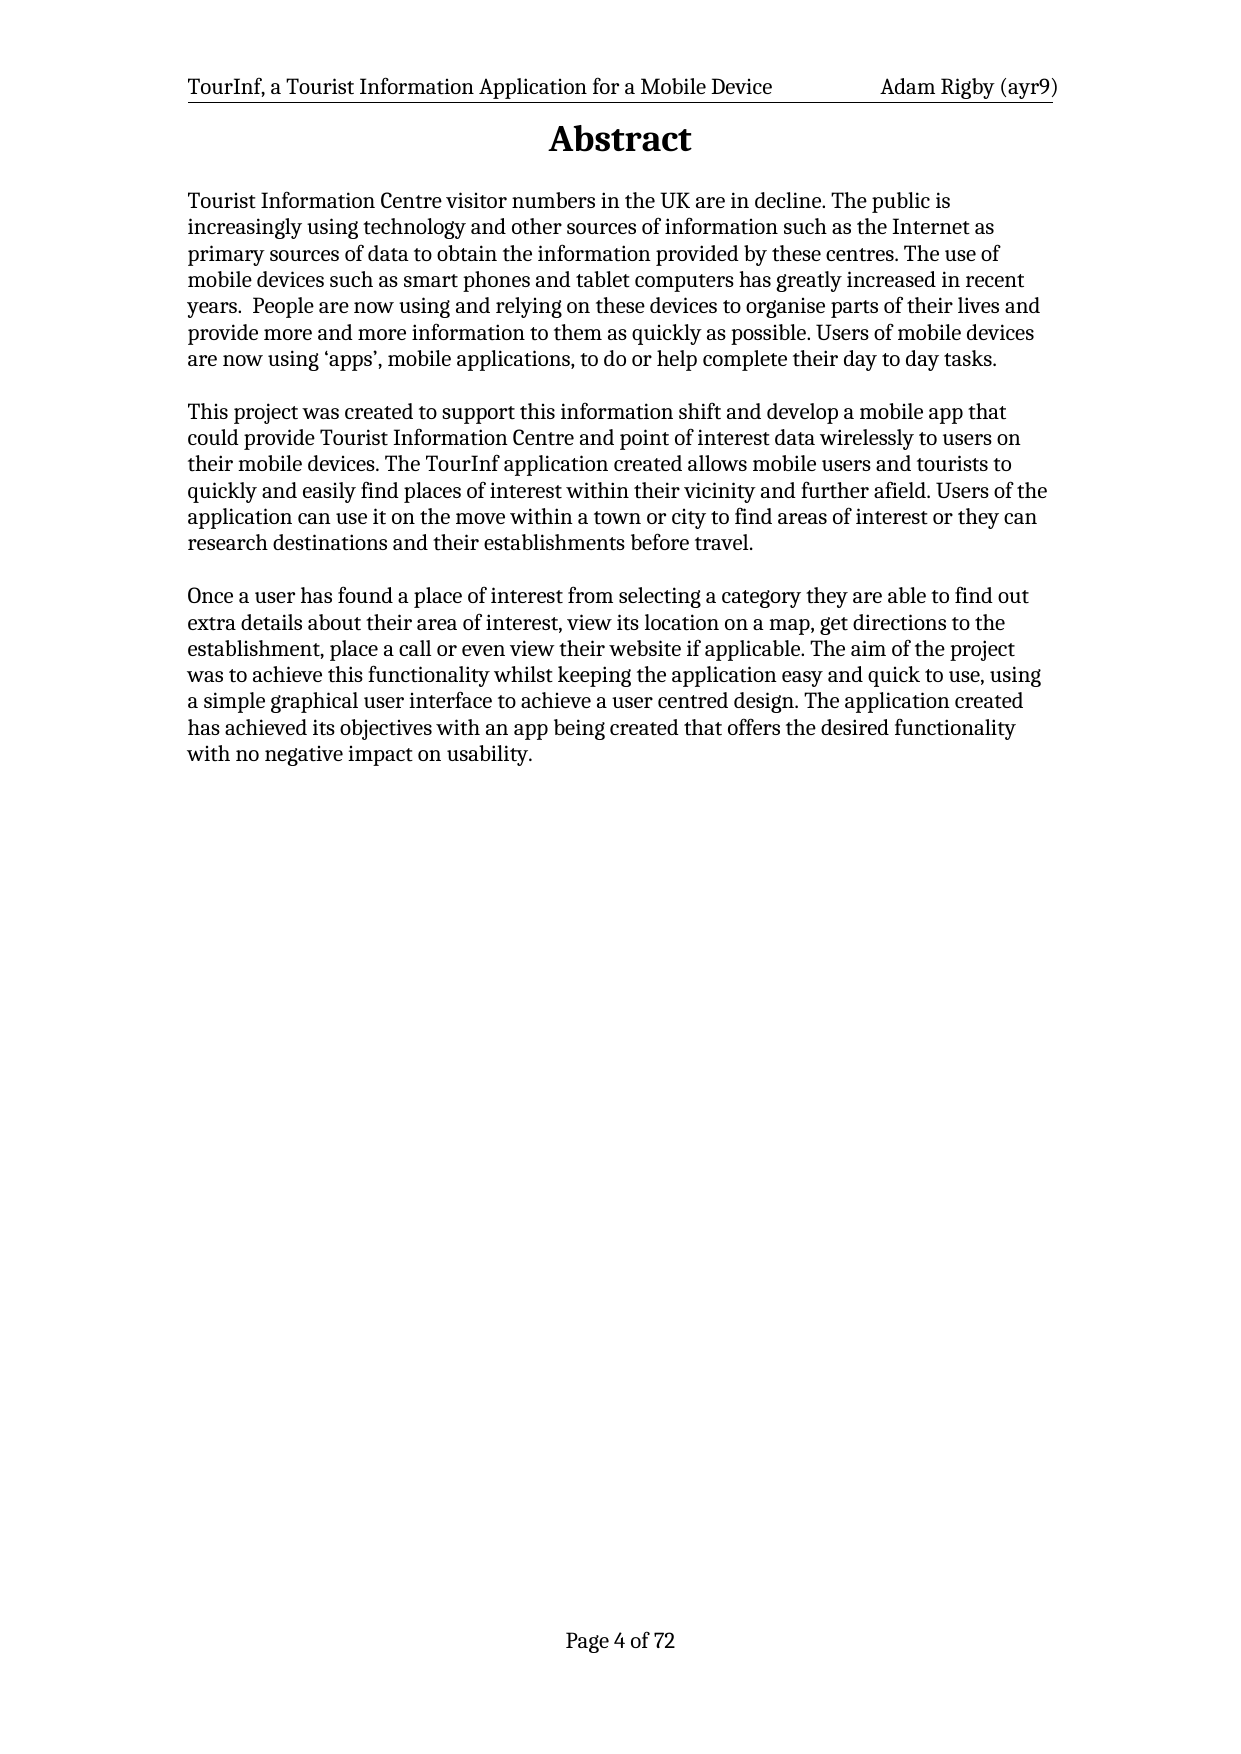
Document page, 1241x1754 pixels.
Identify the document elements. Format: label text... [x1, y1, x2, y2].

text Abstract [187, 118, 1053, 161]
text This project was created to support this information shift and develop a mobile app that could provide Tourist Information Centre and point of interest data wirelessly to users on their mobile devices. The TourInf application created allows mobile users and tourists to quickly and easily find places of interest within their vicinity and further afield. Users of the application can use it on the move within a town or city to find areas of interest or they can research destinations and their establishments before travel. [187, 398, 1053, 557]
text Tourist Information Centre visitor numbers in the UK are in decline. The public is increasingly using technology and other sources of information such as the Internet as primary sources of data to obtain the information provided by these centres. The use of mobile devices such as smart phones and tablet computers has greatly increased in recent years. People are now using and relying on these devices to organise parts of their lives and provide more and more information to them as quickly as possible. Users of mobile devices are now using ‘apps’, mobile applications, to do or help complete their day to day tasks. [187, 188, 1053, 372]
text Once a user has found a place of interest from selecting a category they are able to find out extra details about their area of interest, view its location on a map, get directions to the establishment, place a call or even view their website if applicable. The aim of the project was to achieve this functionality whilst keeping the application easy and quick to use, using a simple graphical user interface to achieve a user centred design. The application created has achieved its objectives with an app being created that offers the desired functionality with no negative impact on usability. [187, 583, 1053, 767]
